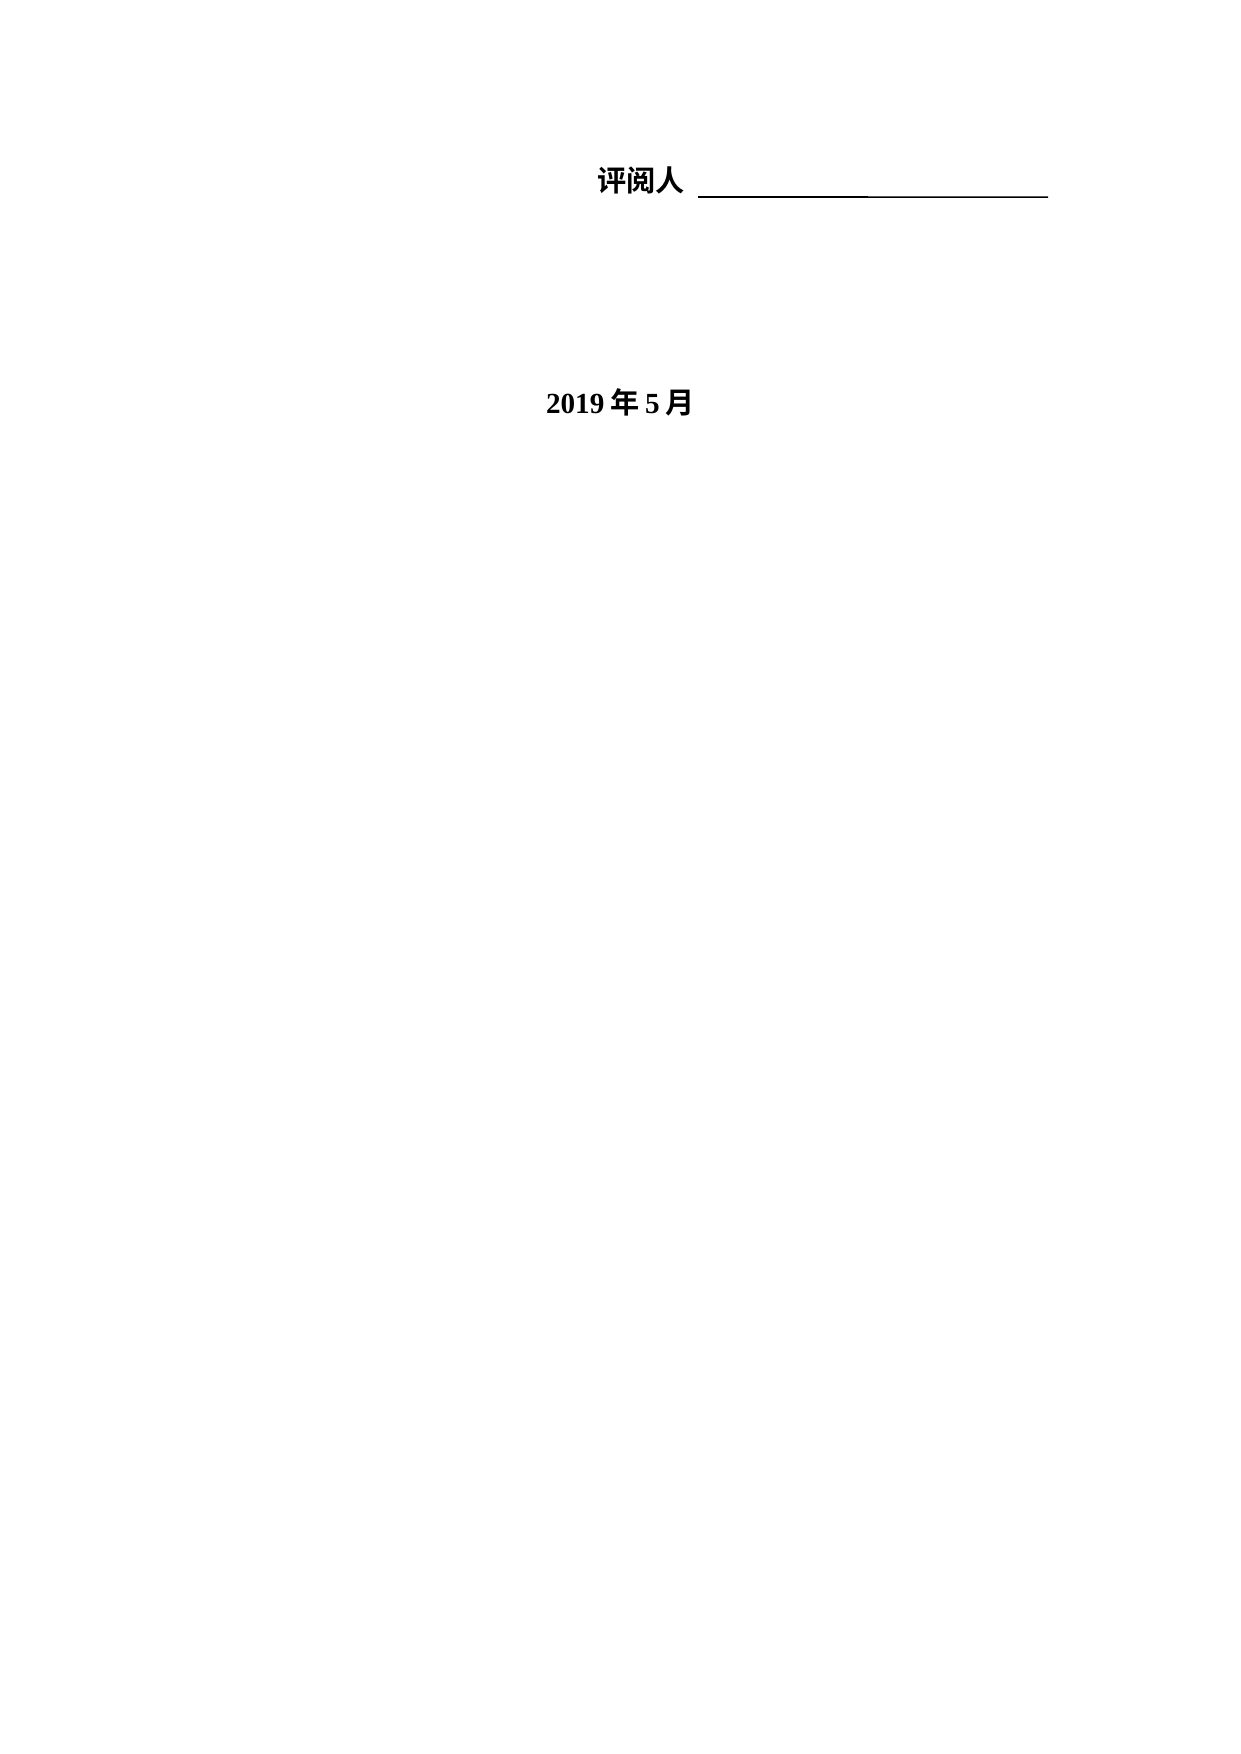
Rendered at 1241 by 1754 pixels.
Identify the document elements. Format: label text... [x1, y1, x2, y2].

text 2019年5月 [187, 368, 1053, 433]
text 评阅人 [187, 146, 1053, 211]
